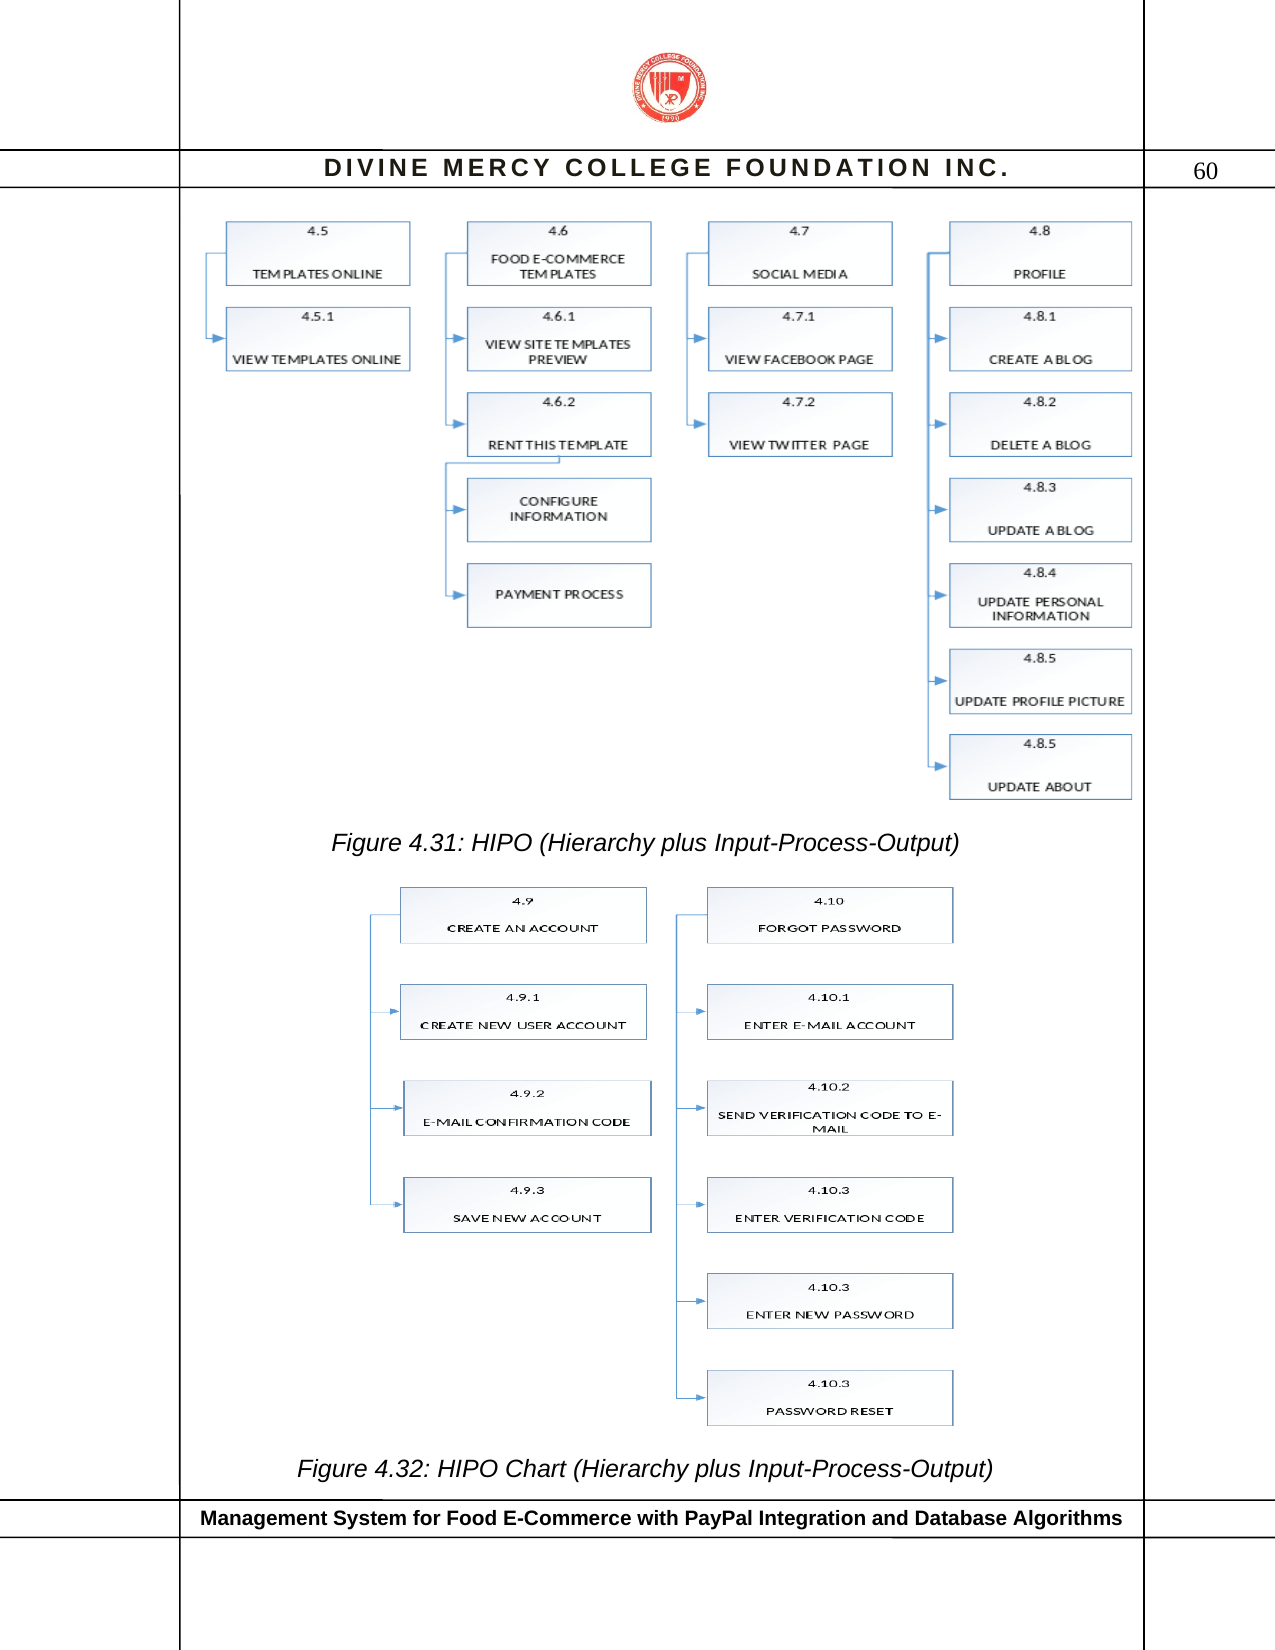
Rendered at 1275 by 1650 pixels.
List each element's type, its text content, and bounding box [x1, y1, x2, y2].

picture [632, 52, 709, 123]
text Figure 4.32: HIPO Chart (Hierarchy plus Input-Process-Output) [187, 1454, 1106, 1483]
text Figure 4.31: HIPO (Hierarchy plus Input-Process-Output) [187, 828, 1106, 857]
